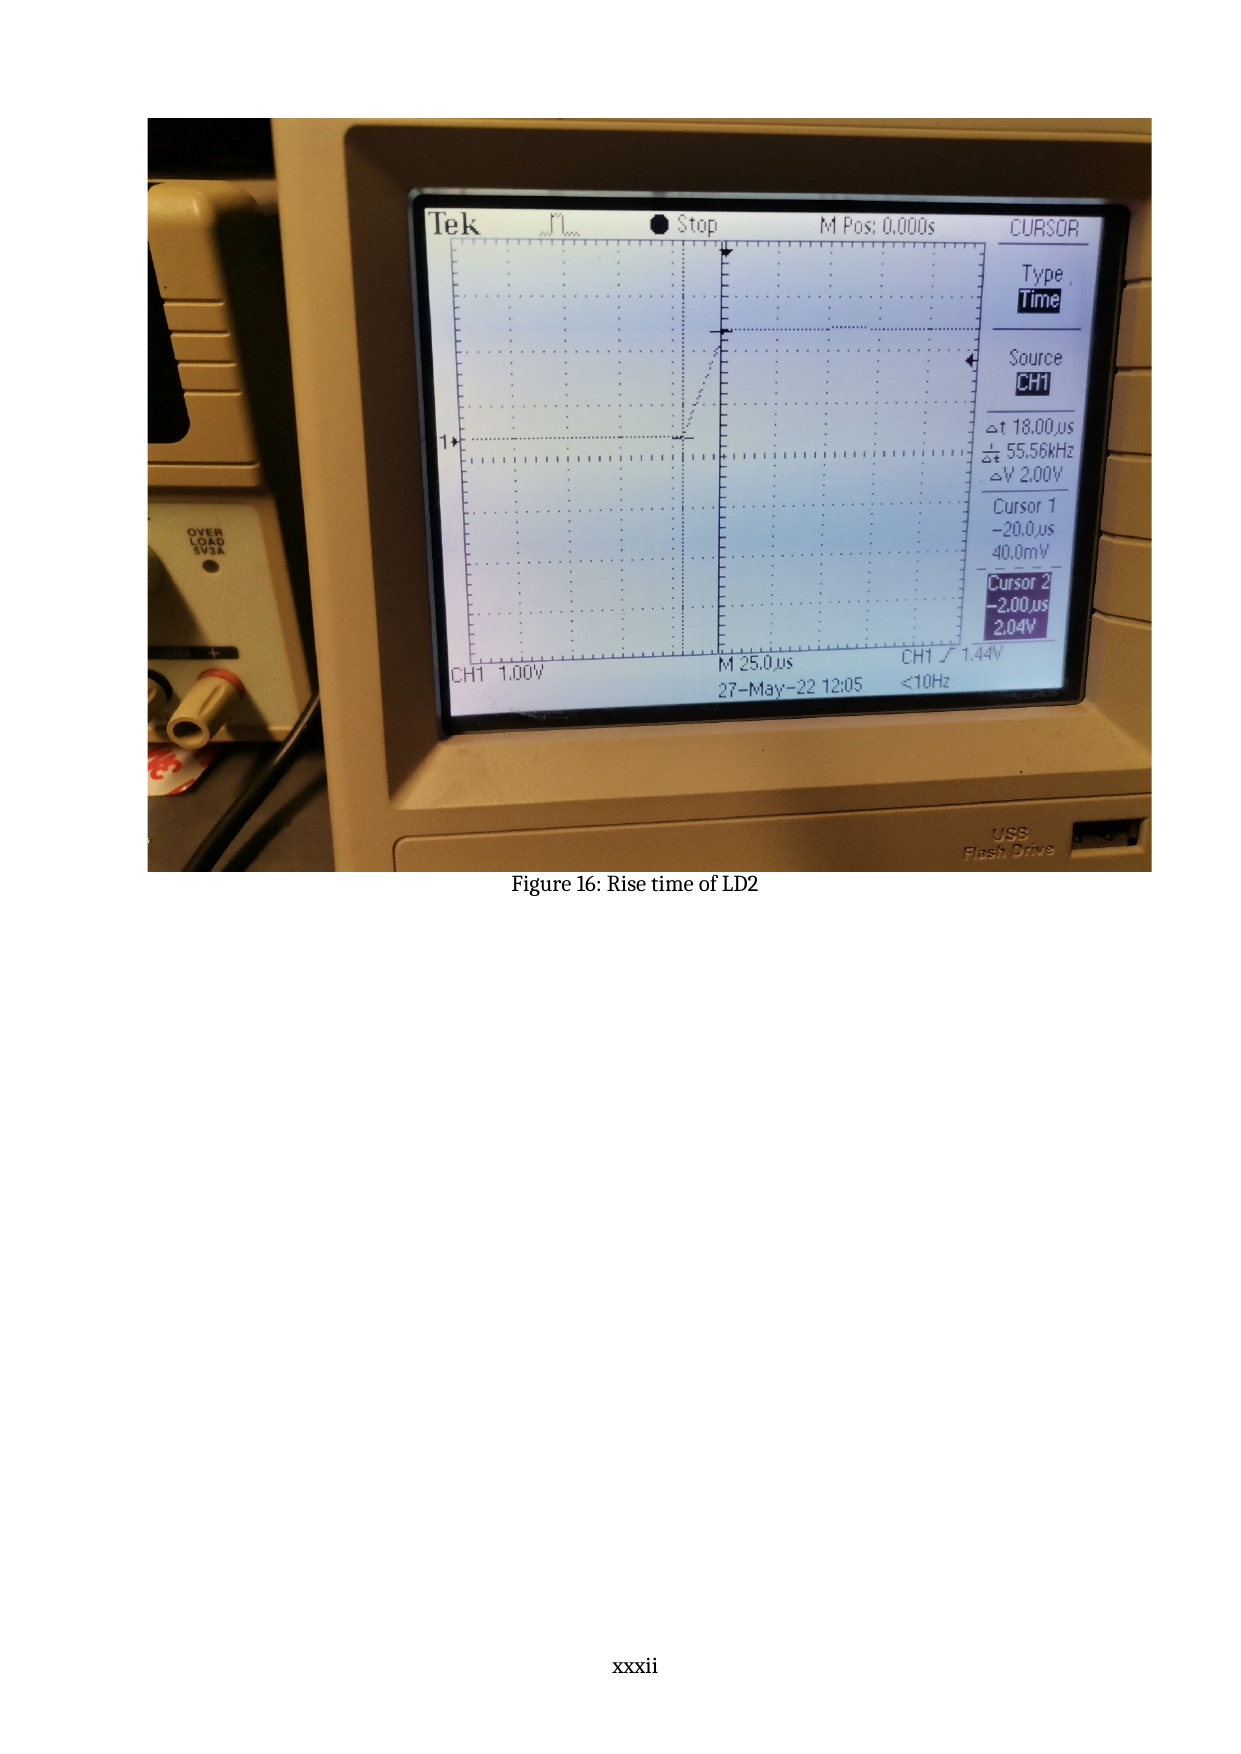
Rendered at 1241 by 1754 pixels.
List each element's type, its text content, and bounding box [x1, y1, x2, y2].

text Figure 16: Rise time of LD2 [118, 871, 1122, 897]
picture [147, 118, 1152, 872]
